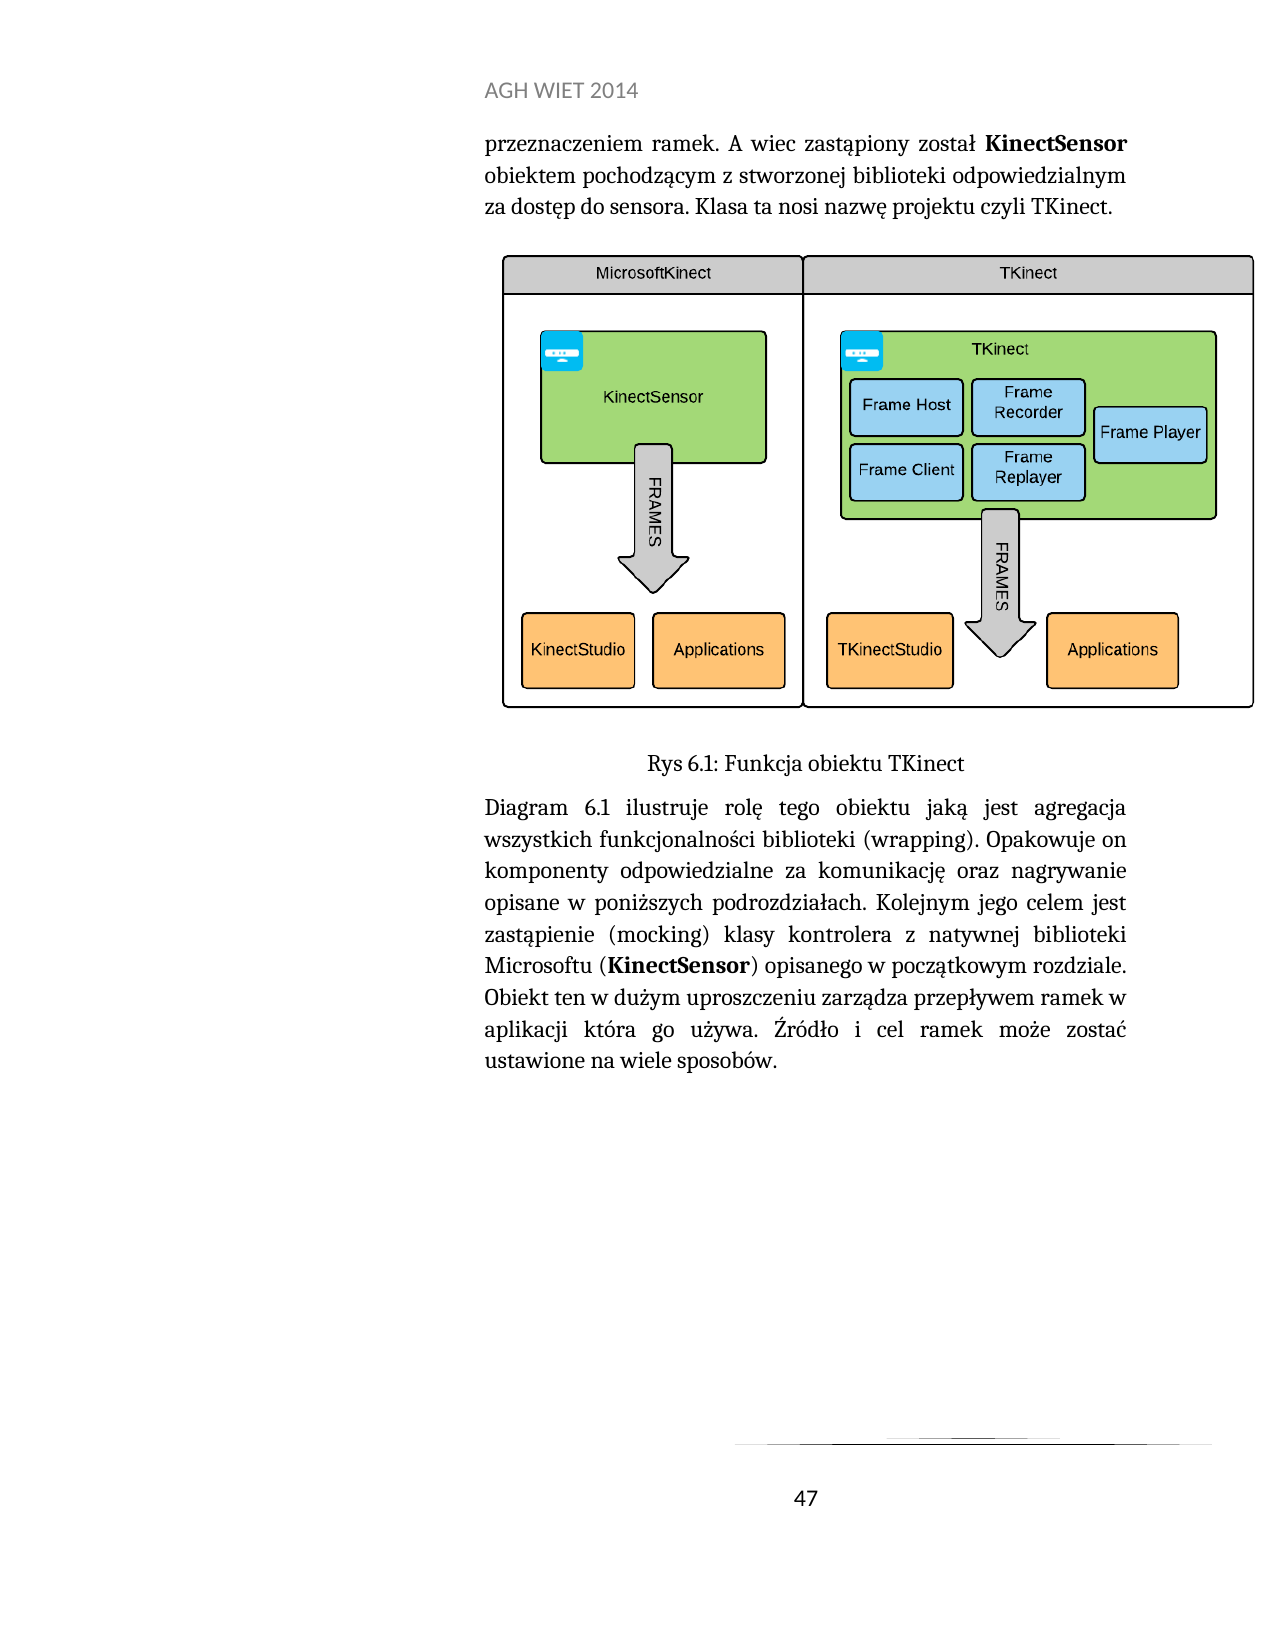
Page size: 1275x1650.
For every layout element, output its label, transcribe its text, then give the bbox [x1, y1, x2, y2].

text Diagram 6.1 ilustruje rolę tego obiektu jaką jest agregacja wszystkich funkcjonalności biblioteki (wrapping). Opakowuje on komponenty odpowiedzialne za komunikację oraz nagrywanie opisane w poniższych podrozdziałach. Kolejnym jego celem jest zastąpienie (mocking) klasy kontrolera z natywnej biblioteki Microsoftu (KinectSensor) opisanego w początkowym rozdziale. Obiekt ten w dużym uproszczeniu zarządza przepływem ramek w aplikacji która go używa. Źródło i cel ramek może zostać ustawione na wiele sposobów. [484, 794, 1127, 1075]
picture [484, 237, 1275, 734]
text Rys 6.1: Funkcja obiektu TKinect [484, 750, 1127, 777]
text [484, 130, 1127, 221]
